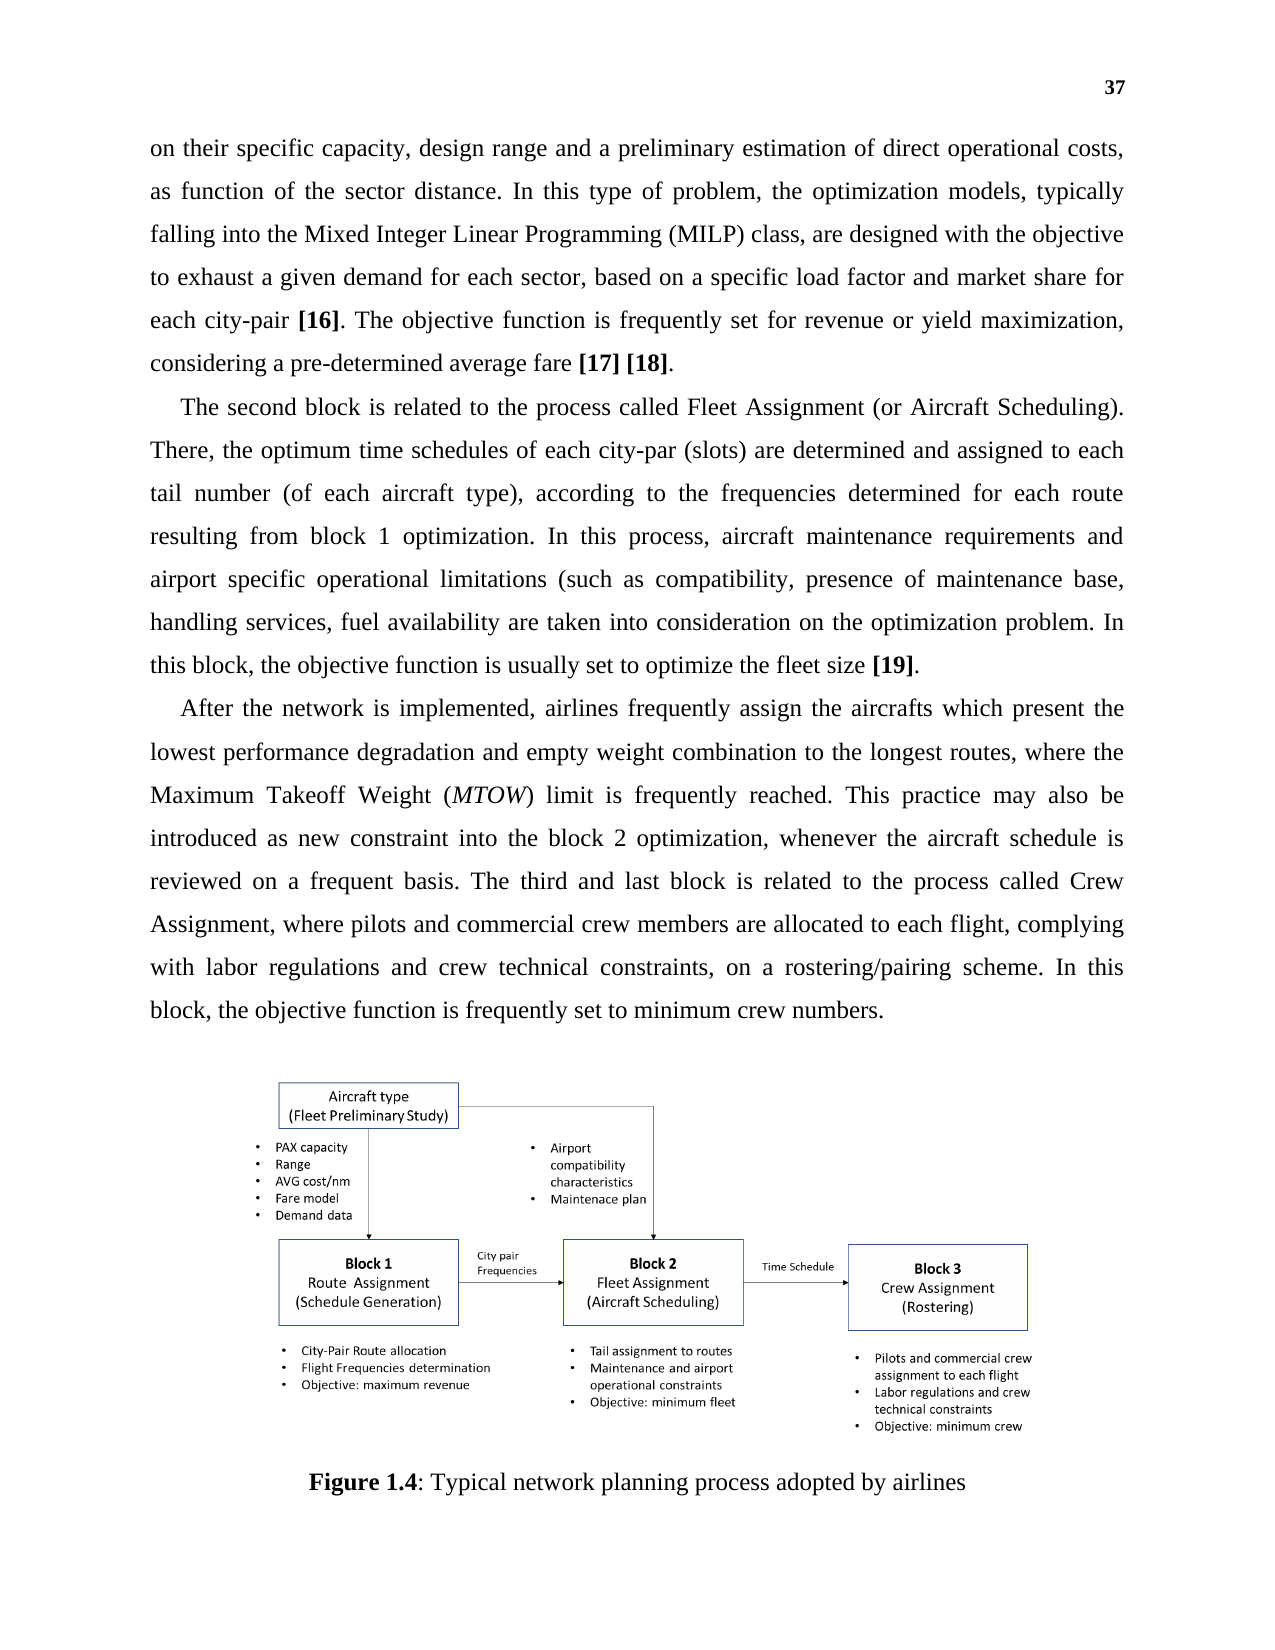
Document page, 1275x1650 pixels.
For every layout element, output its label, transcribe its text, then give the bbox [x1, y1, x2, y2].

text Figure 1.4: Typical network planning process adopted by airlines [150, 1467, 1125, 1496]
text The second block is related to the process called Fleet Assignment (or Aircraft Scheduling). There, the optimum time schedules of each city-par (slots) are determined and assigned to each tail number (of each aircraft type), according to the frequencies determined for each route resulting from block 1 optimization. In this process, aircraft maintenance requirements and airport specific operational limitations (such as compatibility, presence of maintenance base, handling services, fuel availability are taken into consideration on the optimization problem. In this block, the objective function is usually set to optimize the fleet size . [150, 392, 1125, 679]
text After the network is implemented, airlines frequently assign the aircrafts which present the lowest performance degradation and empty weight combination to the longest routes, where the Maximum Takeoff Weight (MTOW) limit is frequently reached. This practice may also be introduced as new constraint into the block 2 optimization, whenever the aircraft schedule is reviewed on a frequent basis. The third and last block is related to the process called Crew Assignment, where pilots and commercial crew members are allocated to each flight, complying with labor regulations and crew technical constraints, on a rostering/pairing scheme. In this block, the objective function is frequently set to minimum crew numbers. [150, 693, 1125, 1024]
picture [247, 1081, 1058, 1443]
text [150, 133, 1125, 377]
